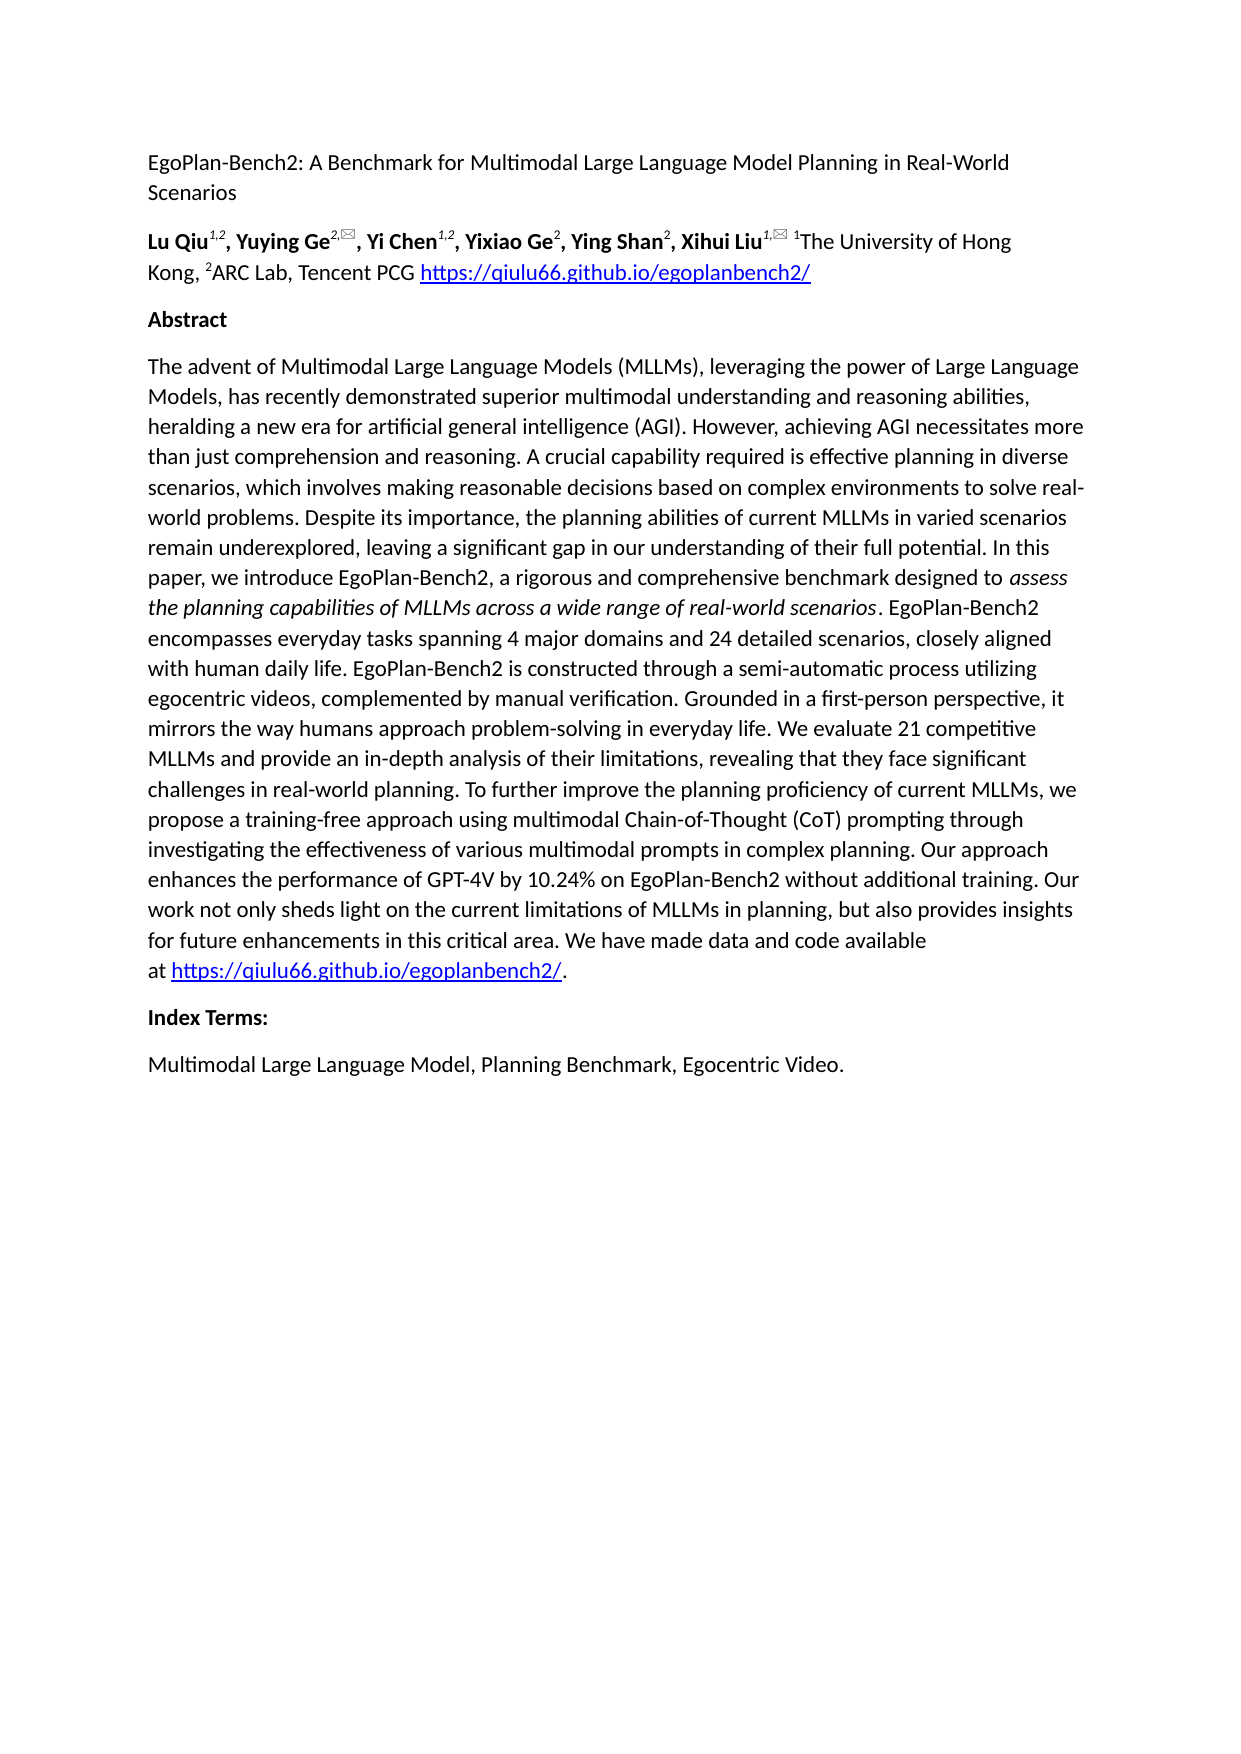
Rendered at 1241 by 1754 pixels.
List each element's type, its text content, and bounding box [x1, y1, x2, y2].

text Index Terms: [148, 1003, 1093, 1031]
text Lu Qiu1,2, Yuying Ge2,🖂, Yi Chen1,2, Yixiao Ge2, Ying Shan2, Xihui Liu1,🖂 1The University of Hong Kong, 2ARC Lab, Tencent PCG https://qiulu66.github.io/egoplanbench2/ [148, 225, 1093, 286]
text The advent of Multimodal Large Language Models (MLLMs), leveraging the power of Large Language Models, has recently demonstrated superior multimodal understanding and reasoning abilities, heralding a new era for artificial general intelligence (AGI). However, achieving AGI necessitates more than just comprehension and reasoning. A crucial capability required is effective planning in diverse scenarios, which involves making reasonable decisions based on complex environments to solve real-world problems. Despite its importance, the planning abilities of current MLLMs in varied scenarios remain underexplored, leaving a significant gap in our understanding of their full potential. In this paper, we introduce EgoPlan-Bench2, a rigorous and comprehensive benchmark designed to assess the planning capabilities of MLLMs across a wide range of real-world scenarios. EgoPlan-Bench2 encompasses everyday tasks spanning 4 major domains and 24 detailed scenarios, closely aligned with human daily life. EgoPlan-Bench2 is constructed through a semi-automatic process utilizing egocentric videos, complemented by manual verification. Grounded in a first-person perspective, it mirrors the way humans approach problem-solving in everyday life. We evaluate 21 competitive MLLMs and provide an in-depth analysis of their limitations, revealing that they face significant challenges in real-world planning. To further improve the planning proficiency of current MLLMs, we propose a training-free approach using multimodal Chain-of-Thought (CoT) prompting through investigating the effectiveness of various multimodal prompts in complex planning. Our approach enhances the performance of GPT-4V by 10.24% on EgoPlan-Bench2 without additional training. Our work not only sheds light on the current limitations of MLLMs in planning, but also provides insights for future enhancements in this critical area. We have made data and code available at https://qiulu66.github.io/egoplanbench2/. [148, 352, 1093, 984]
text Abstract [148, 305, 1093, 333]
text EgoPlan-Bench2: A Benchmark for Multimodal Large Language Model Planning in Real-World Scenarios [148, 148, 1093, 206]
text Multimodal Large Language Model, Planning Benchmark, Egocentric Video. [148, 1050, 1093, 1078]
